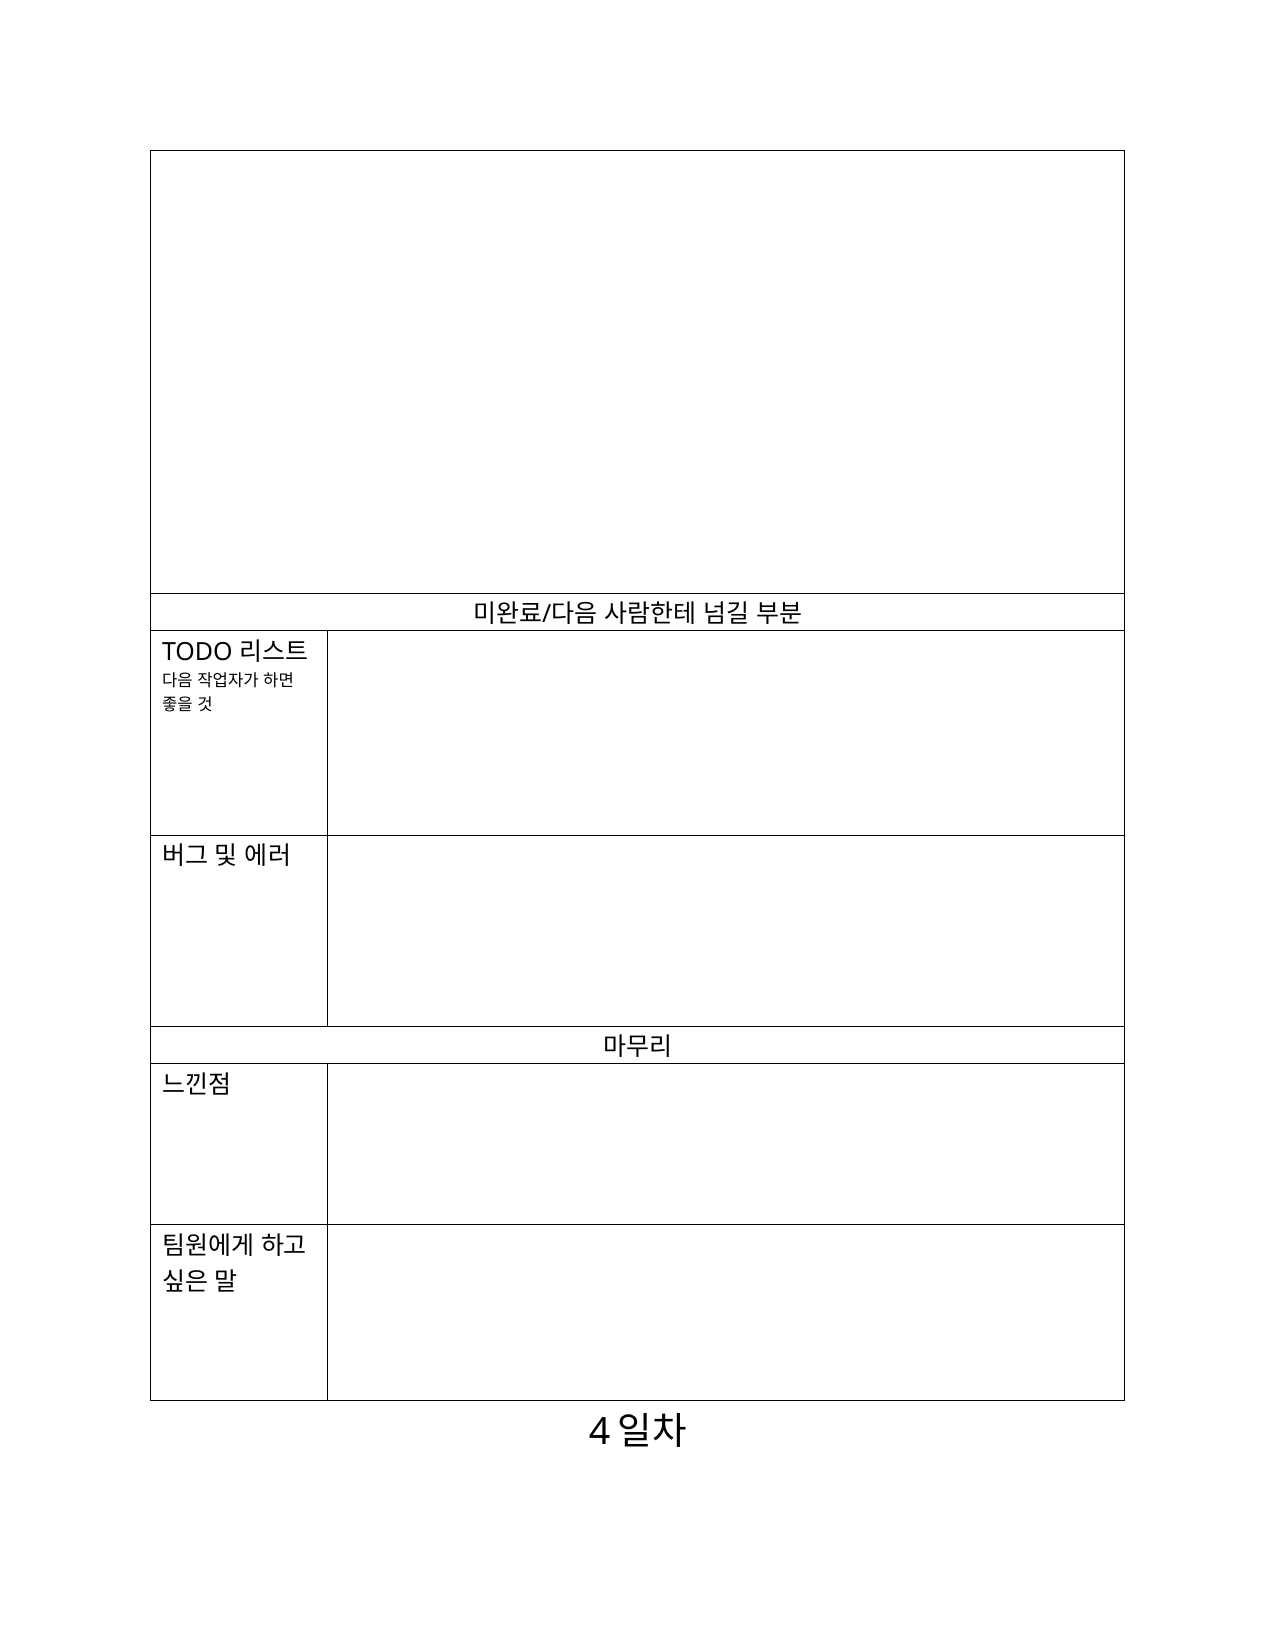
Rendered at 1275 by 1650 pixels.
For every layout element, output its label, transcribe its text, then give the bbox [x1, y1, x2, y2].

table_cell 버그 및 에러 [151, 836, 327, 1026]
table_cell [328, 631, 1124, 835]
table_cell [328, 1064, 1124, 1224]
table_cell [328, 836, 1124, 1026]
table_cell [328, 1225, 1124, 1400]
table_cell TODO 리스트 다음 작업자가 하면 좋을 것 [151, 631, 327, 835]
text 4일차 [150, 1401, 1125, 1456]
table_cell 팀원에게 하고 싶은 말 [151, 1225, 327, 1400]
table_cell 미완료/다음 사람한테 넘길 부분 [151, 594, 1124, 630]
table_cell 느낀점 [151, 1064, 327, 1224]
table_cell 마무리 [151, 1027, 1124, 1063]
table_cell [151, 151, 1124, 593]
